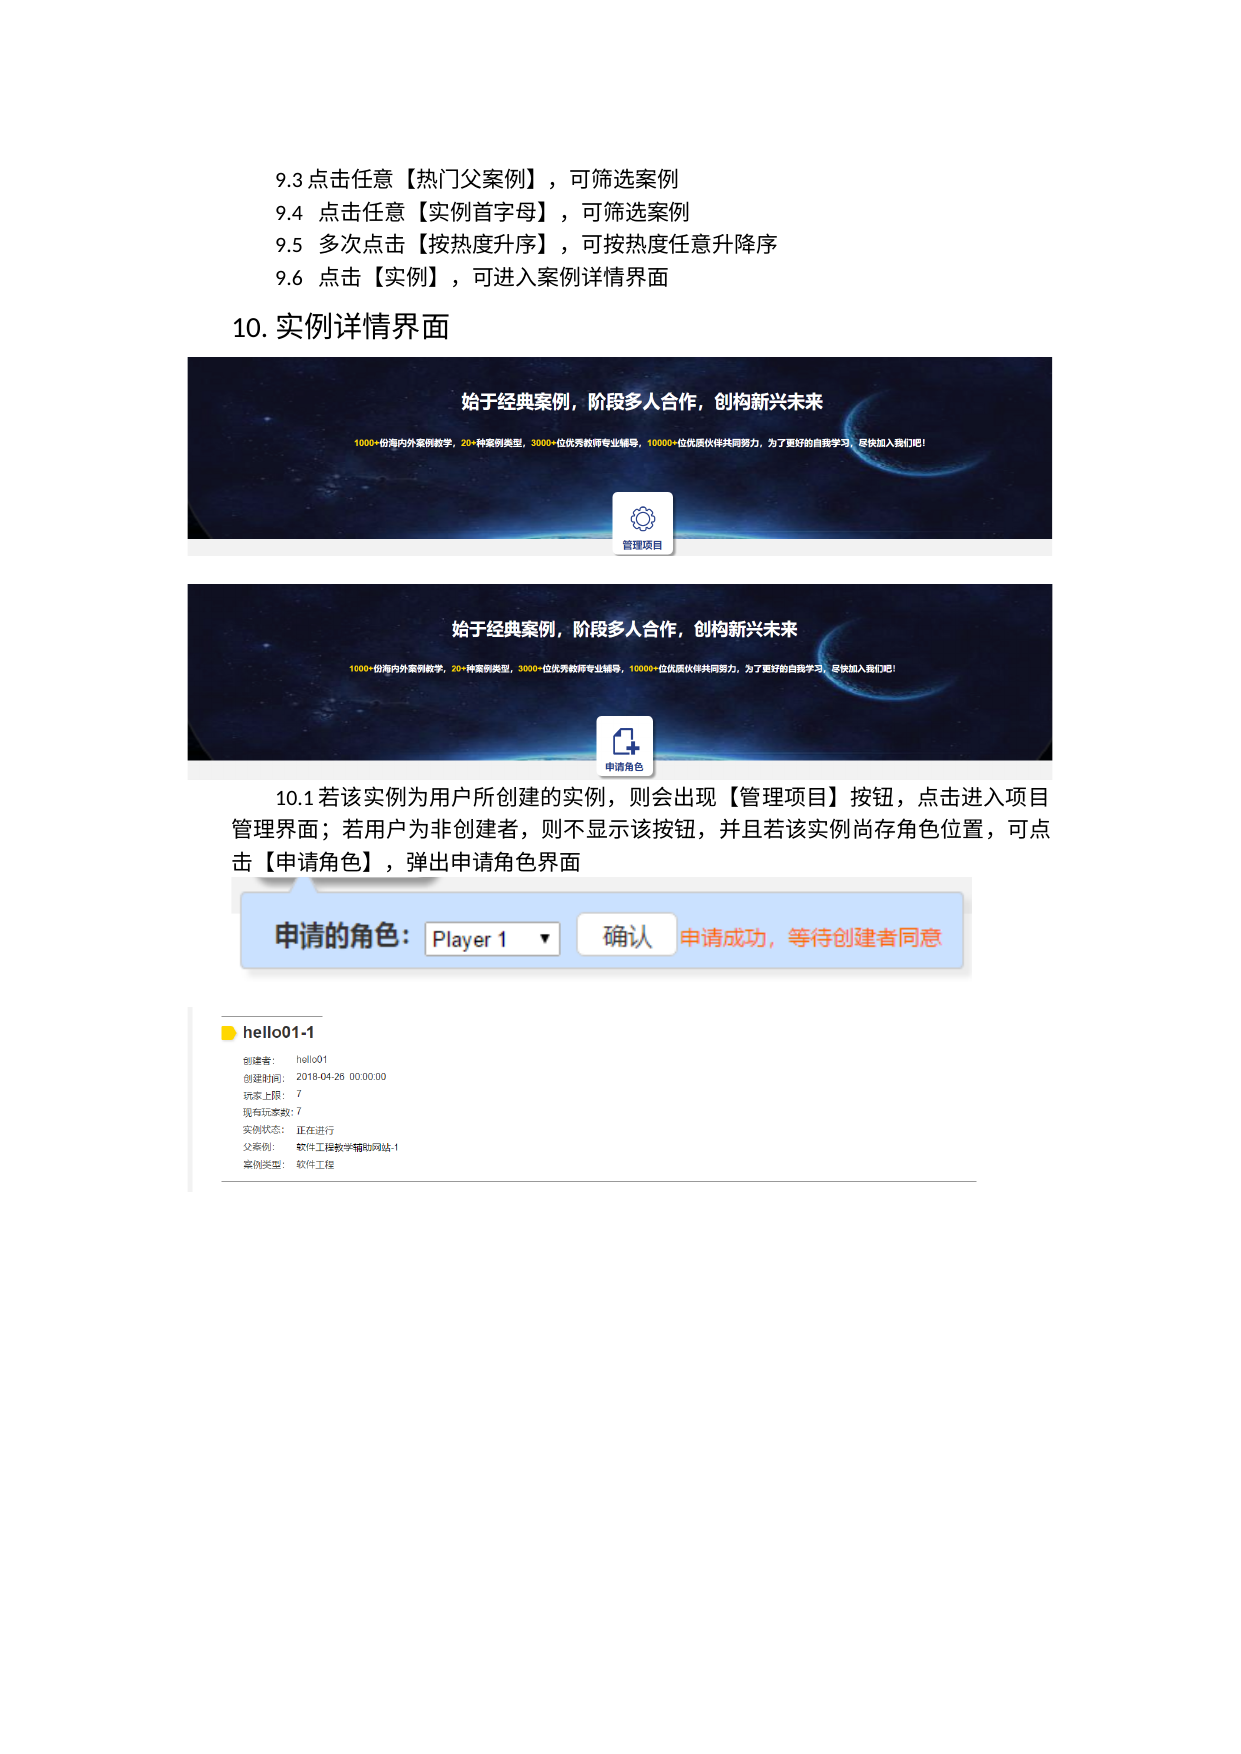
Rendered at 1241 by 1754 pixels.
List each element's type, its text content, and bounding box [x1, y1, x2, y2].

picture [187, 584, 1053, 780]
picture [231, 877, 972, 982]
list 实例详情界面 [231, 292, 1053, 357]
picture [187, 1007, 1051, 1192]
picture [187, 357, 1053, 556]
list 9.4 点击任意【实例首字母】，可筛选案例 [231, 194, 1053, 227]
list 9.6 点击【实例】，可进入案例详情界面 [231, 259, 1053, 292]
list 9.5 多次点击【按热度升序】，可按热度任意升降序 [231, 227, 1053, 259]
list 10.1若该实例为用户所创建的实例，则会出现【管理项目】按钮，点击进入项目管理界面；若用户为非创建者，则不显示该按钮，并且若该实例尚存角色位置，可点击【申请角色】，弹出申请角色界面 [231, 780, 1053, 877]
list 9.3点击任意【热门父案例】，可筛选案例 [231, 162, 1053, 194]
